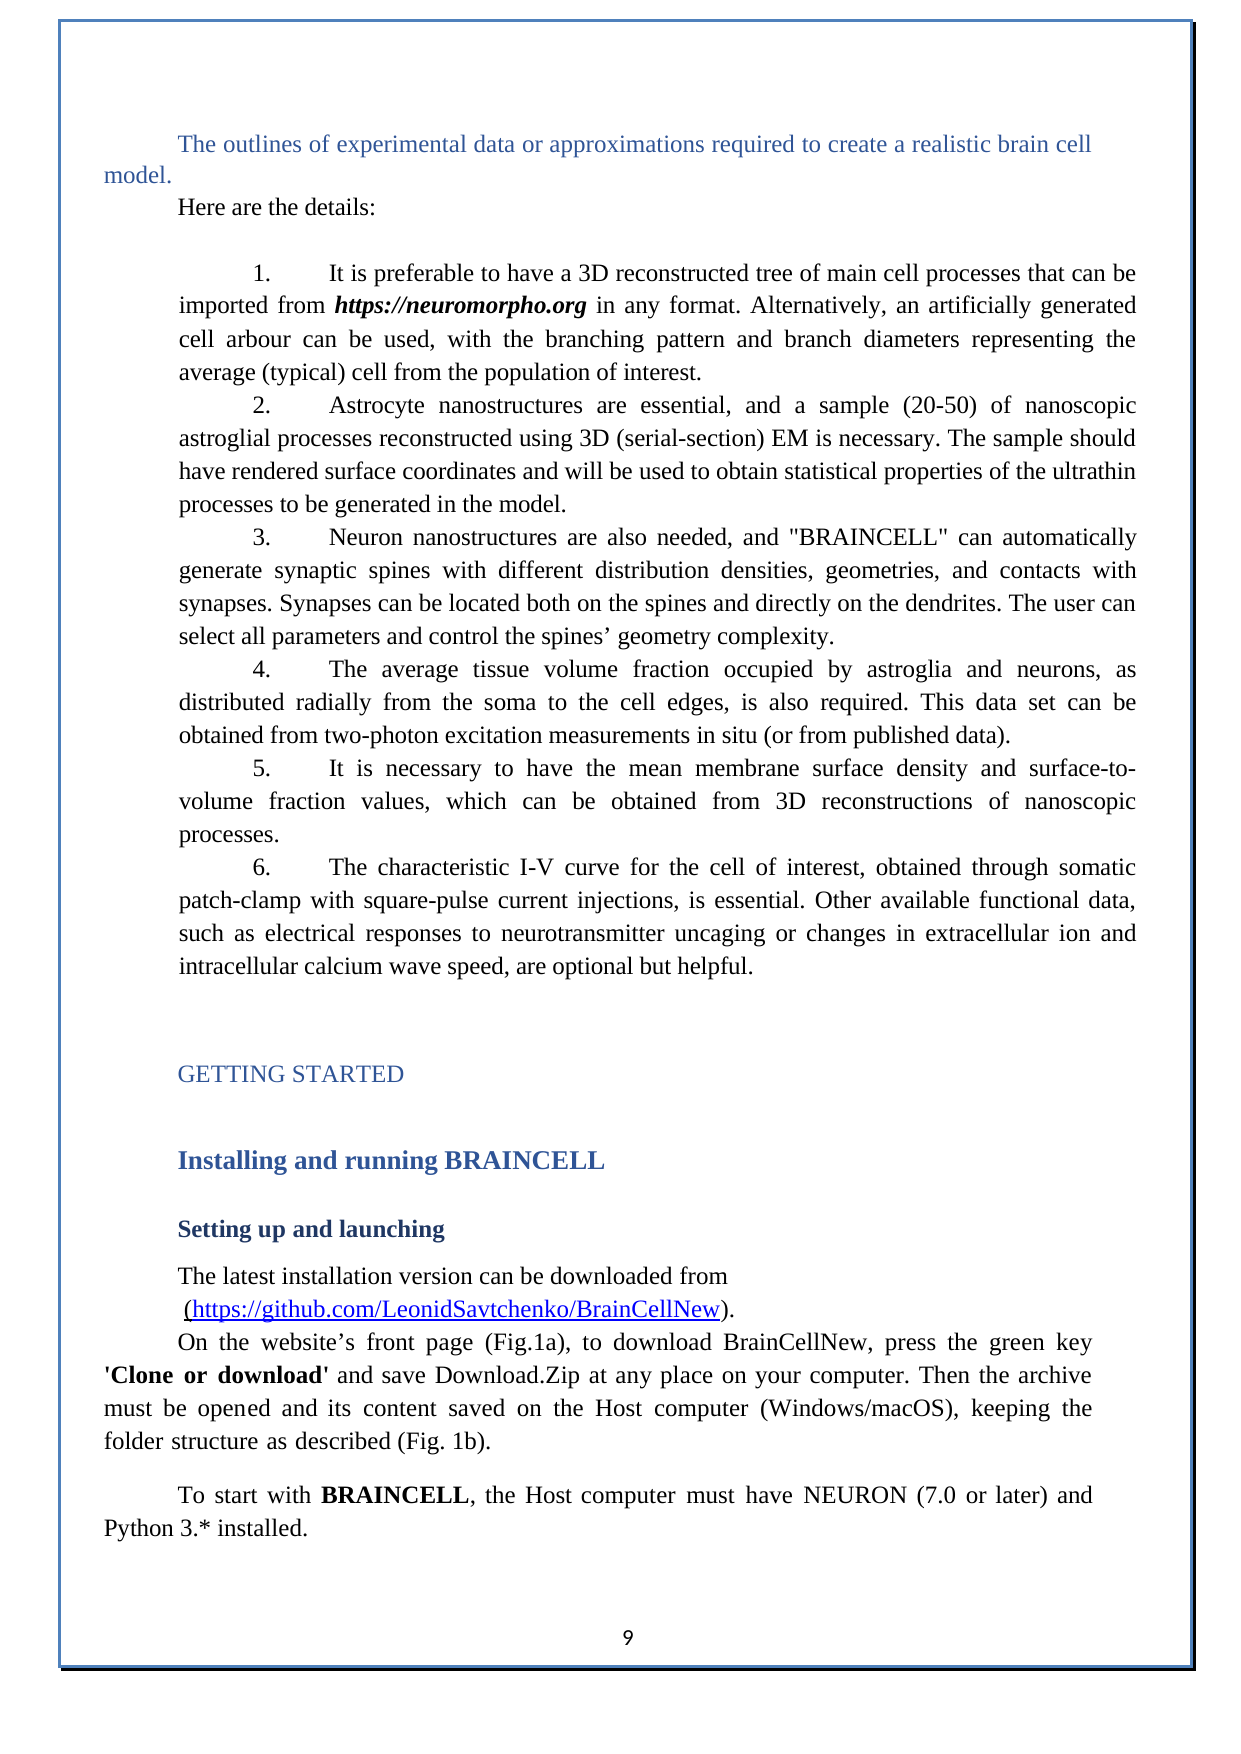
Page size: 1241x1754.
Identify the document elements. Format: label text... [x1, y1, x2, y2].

text Here are the details: [103, 192, 1093, 220]
list It is preferable to have a 3D reconstructed tree of main cell processes that can be imported from https://neuromorpho.org in any format. Alternatively, an artificially generated cell arbour can be used, with the branching pattern and branch diameters representing the average (typical) cell from the population of interest. [178, 258, 1137, 385]
list Astrocyte nanostructures are essential, and a sample (20-50) of nanoscopic astroglial processes reconstructed using 3D (serial-section) EM is necessary. The sample should have rendered surface coordinates and will be used to obtain statistical properties of the ultrathin processes to be generated in the model. [178, 390, 1137, 517]
subtitle Setting up and launching [103, 1214, 1093, 1242]
subtitle Installing and running BRAINCELL [103, 1144, 1093, 1175]
text The latest installation version can be downloaded from [103, 1261, 1093, 1290]
text On the website’s front page (Fig.1a), to download BrainCellNew, press the green key 'Clone or download' and save Download.Zip at any place on your computer. Then the archive must be opened and its content saved on the Host computer (Windows/macOS), keeping the folder structure as described (Fig. 1b). [103, 1327, 1093, 1455]
text (https://github.com/LeonidSavtchenko/BrainCellNew). [103, 1294, 1093, 1323]
subtitle The outlines of experimental data or approximations required to create a realistic brain cell model. [103, 129, 1093, 189]
list It is necessary to have the mean membrane surface density and surface-to-volume fraction values, which can be obtained from 3D reconstructions of nanoscopic processes. [178, 753, 1137, 848]
text To start with BRAINCELL, the Host computer must have NEURON (7.0 or later) and Python 3.* installed. [103, 1480, 1093, 1542]
list The average tissue volume fraction occupied by astroglia and neurons, as distributed radially from the soma to the cell edges, is also required. This data set can be obtained from two-photon excitation measurements in situ (or from published data). [178, 654, 1137, 749]
subtitle GETTING STARTED [103, 1059, 1093, 1087]
list The characteristic I-V curve for the cell of interest, obtained through somatic patch-clamp with square-pulse current injections, is essential. Other available functional data, such as electrical responses to neurotransmitter uncaging or changes in extracellular ion and intracellular calcium wave speed, are optional but helpful. [178, 852, 1137, 980]
list Neuron nanostructures are also needed, and "BRAINCELL" can automatically generate synaptic spines with different distribution densities, geometries, and contacts with synapses. Synapses can be located both on the spines and directly on the dendrites. The user can select all parameters and control the spines’ geometry complexity. [178, 522, 1137, 649]
